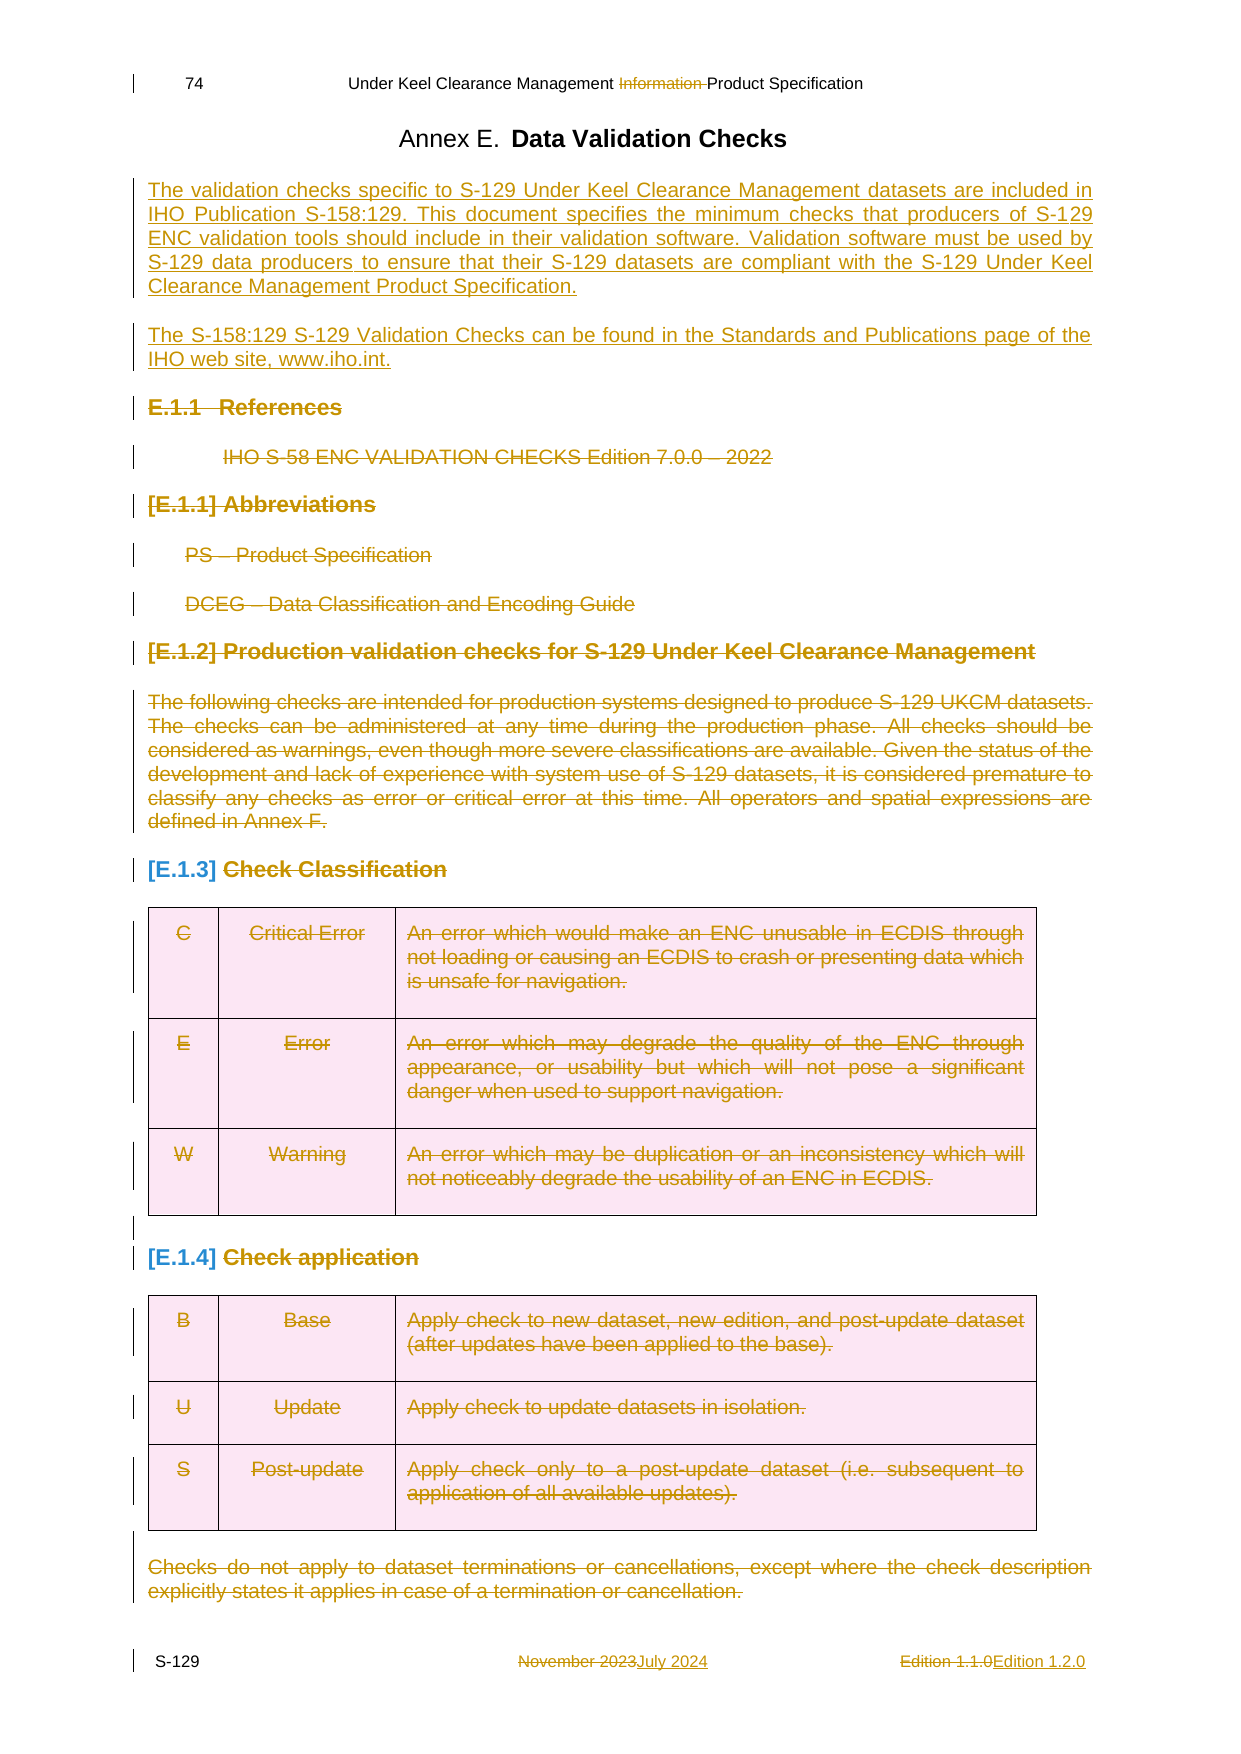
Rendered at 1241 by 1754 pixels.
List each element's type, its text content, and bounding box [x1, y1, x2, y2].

text Data Validation Checks [148, 124, 1092, 153]
